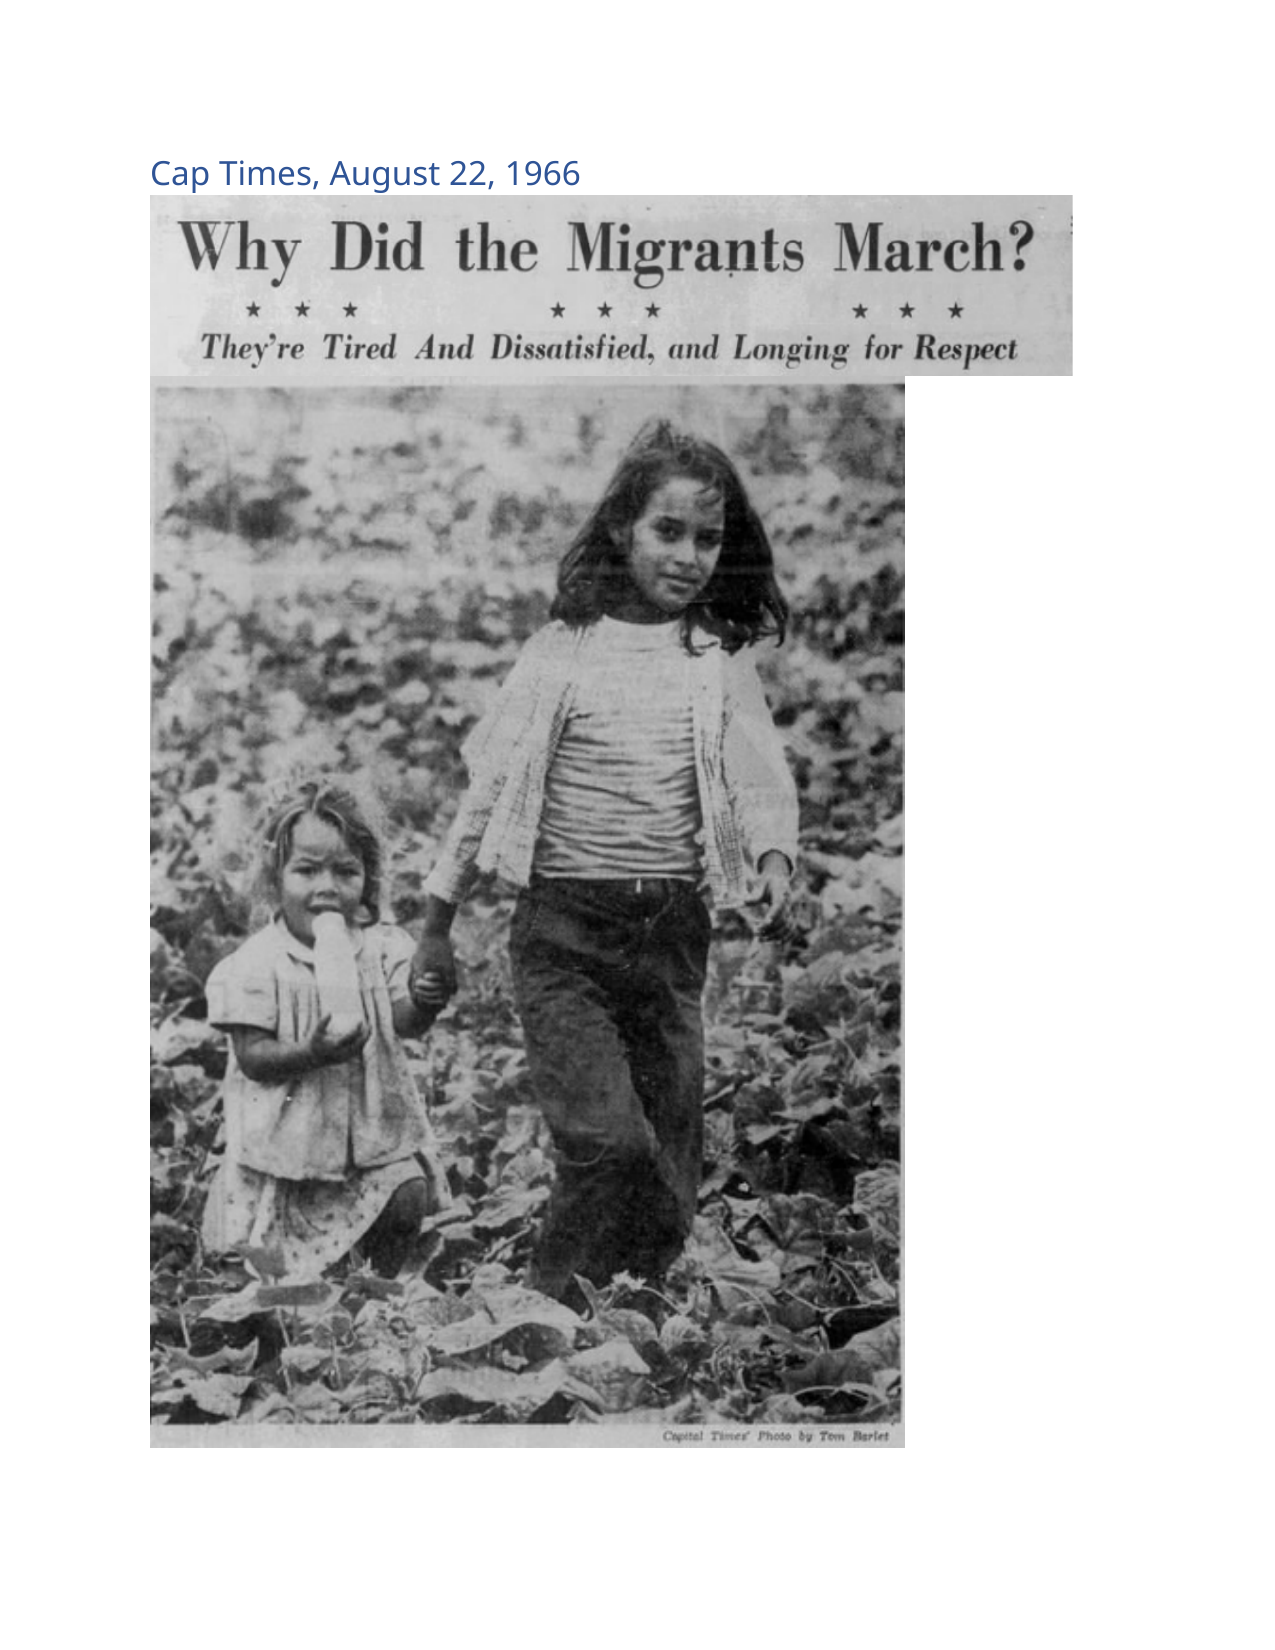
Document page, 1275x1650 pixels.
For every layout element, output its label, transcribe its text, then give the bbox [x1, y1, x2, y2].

subtitle Cap Times, August 22, 1966 [150, 150, 1125, 195]
picture [150, 195, 1073, 1448]
